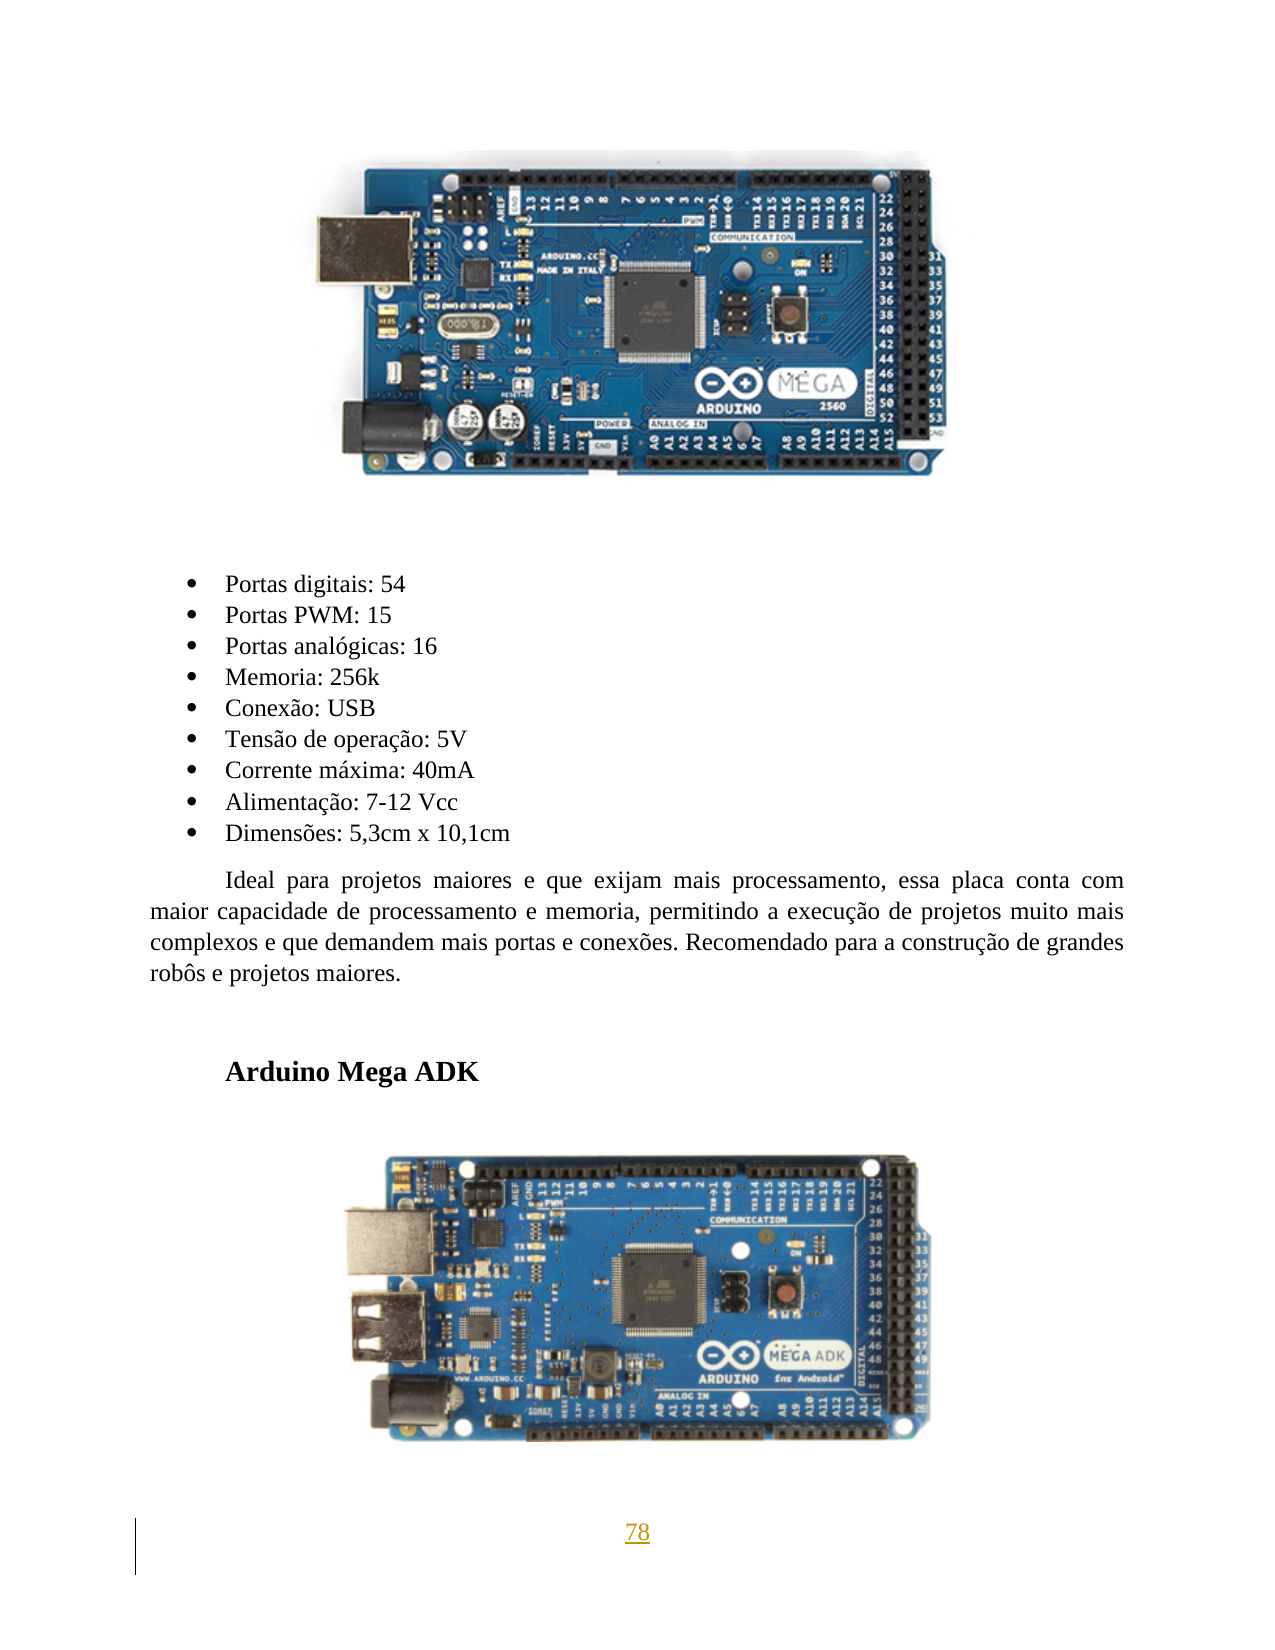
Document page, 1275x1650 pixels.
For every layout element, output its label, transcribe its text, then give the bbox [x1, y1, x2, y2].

list Portas PWM: 15 [187, 600, 1125, 629]
picture [286, 150, 989, 503]
text Ideal para projetos maiores e que exijam mais processamento, essa placa conta com maior capacidade de processamento e memoria, permitindo a execução de projetos muito mais complexos e que demandem mais portas e conexões. Recomendado para a construção de grandes robôs e projetos maiores. [150, 865, 1125, 987]
list Tensão de operação: 5V [187, 724, 1125, 753]
list Corrente máxima: 40mA [187, 756, 1125, 784]
text Arduino Mega ADK [150, 1054, 1125, 1087]
list Alimentação: 7-12 Vcc [187, 787, 1125, 815]
list Dimensões: 5,3cm x 10,1cm [187, 818, 1125, 846]
list Conexão: USB [187, 693, 1125, 722]
list Portas digitais: 54 [187, 569, 1125, 598]
list Memoria: 256k [187, 662, 1125, 691]
picture [343, 1154, 932, 1442]
list Portas analógicas: 16 [187, 631, 1125, 660]
